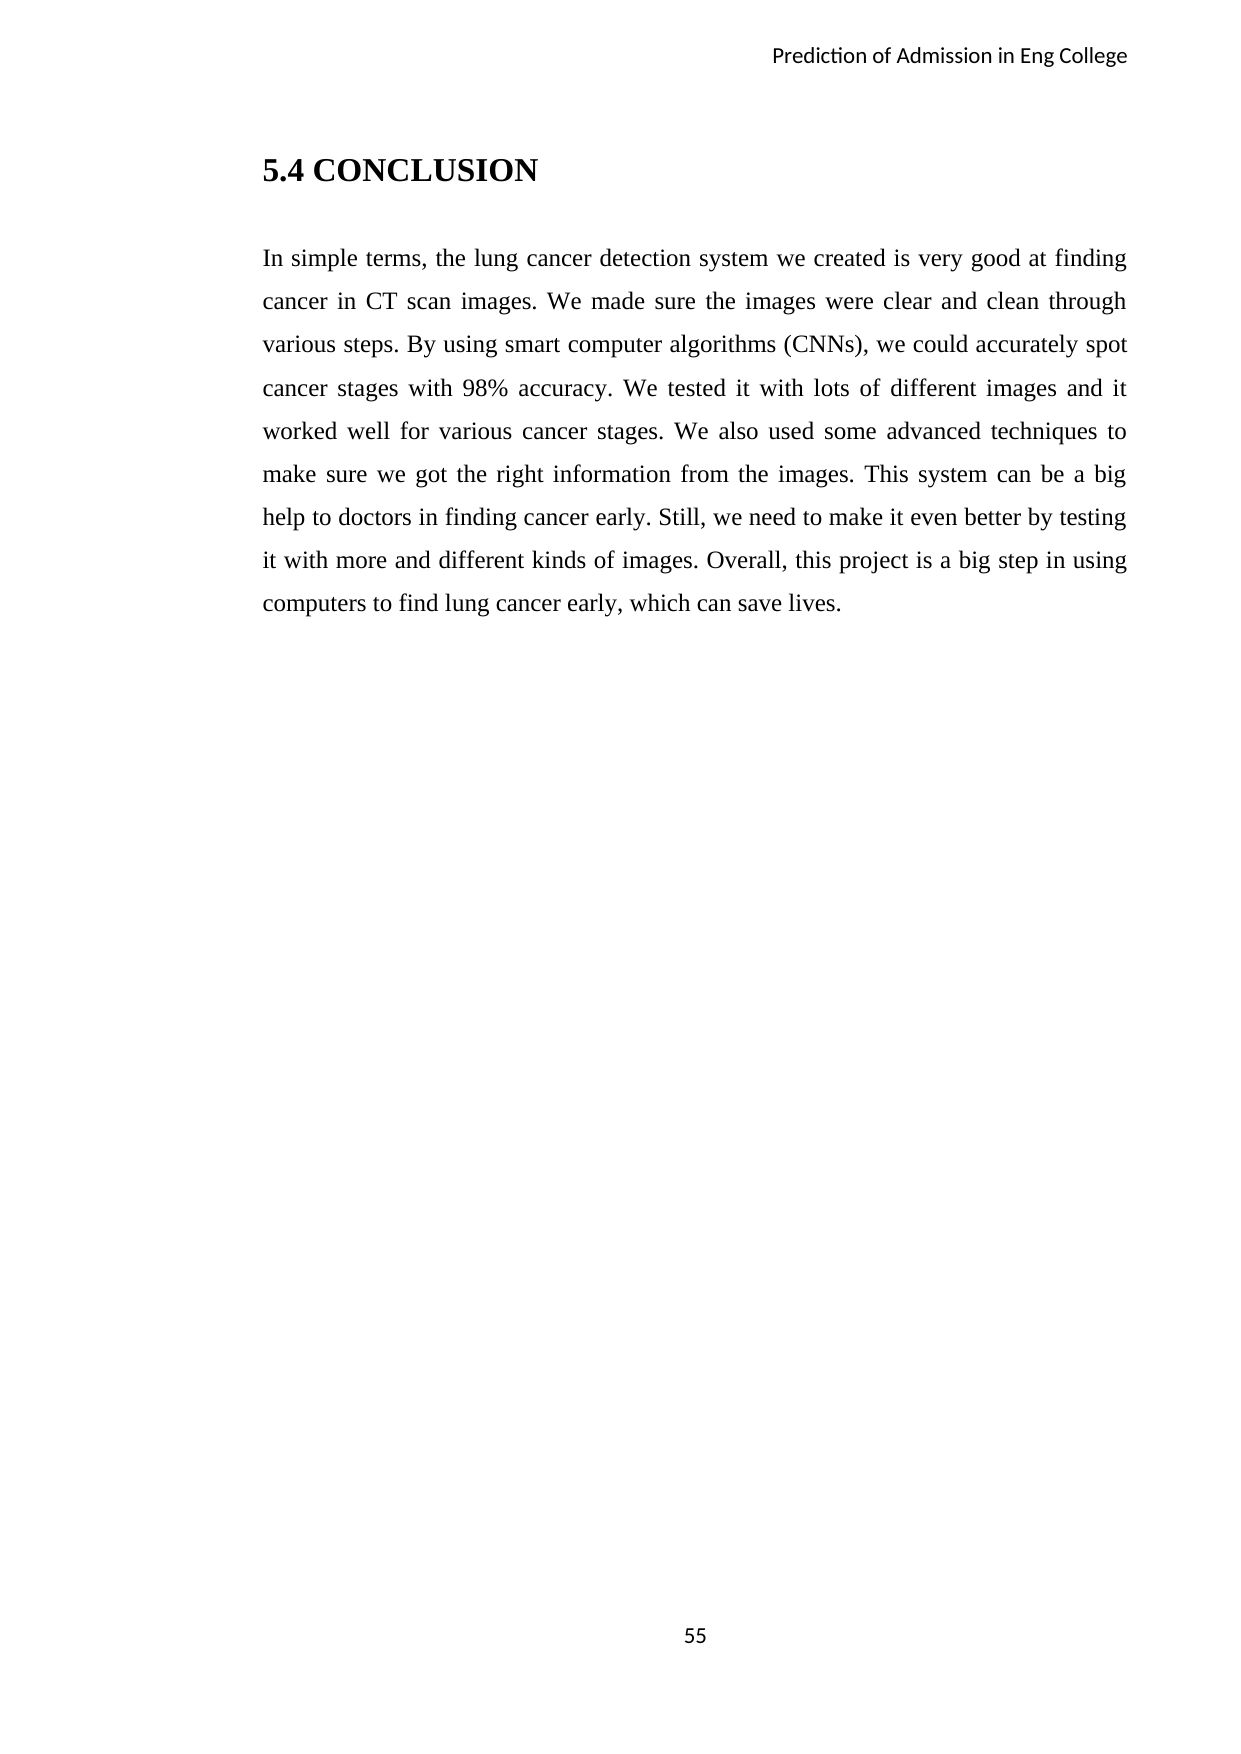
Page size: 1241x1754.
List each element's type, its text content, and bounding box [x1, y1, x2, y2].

text In simple terms, the lung cancer detection system we created is very good at finding cancer in CT scan images. We made sure the images were clear and clean through various steps. By using smart computer algorithms (CNNs), we could accurately spot cancer stages with 98% accuracy. We tested it with lots of different images and it worked well for various cancer stages. We also used some advanced techniques to make sure we got the right information from the images. This system can be a big help to doctors in finding cancer early. Still, we need to make it even better by testing it with more and different kinds of images. Overall, this project is a big step in using computers to find lung cancer early, which can save lives. [262, 243, 1128, 617]
text 5.4 CONCLUSION [262, 150, 1128, 188]
